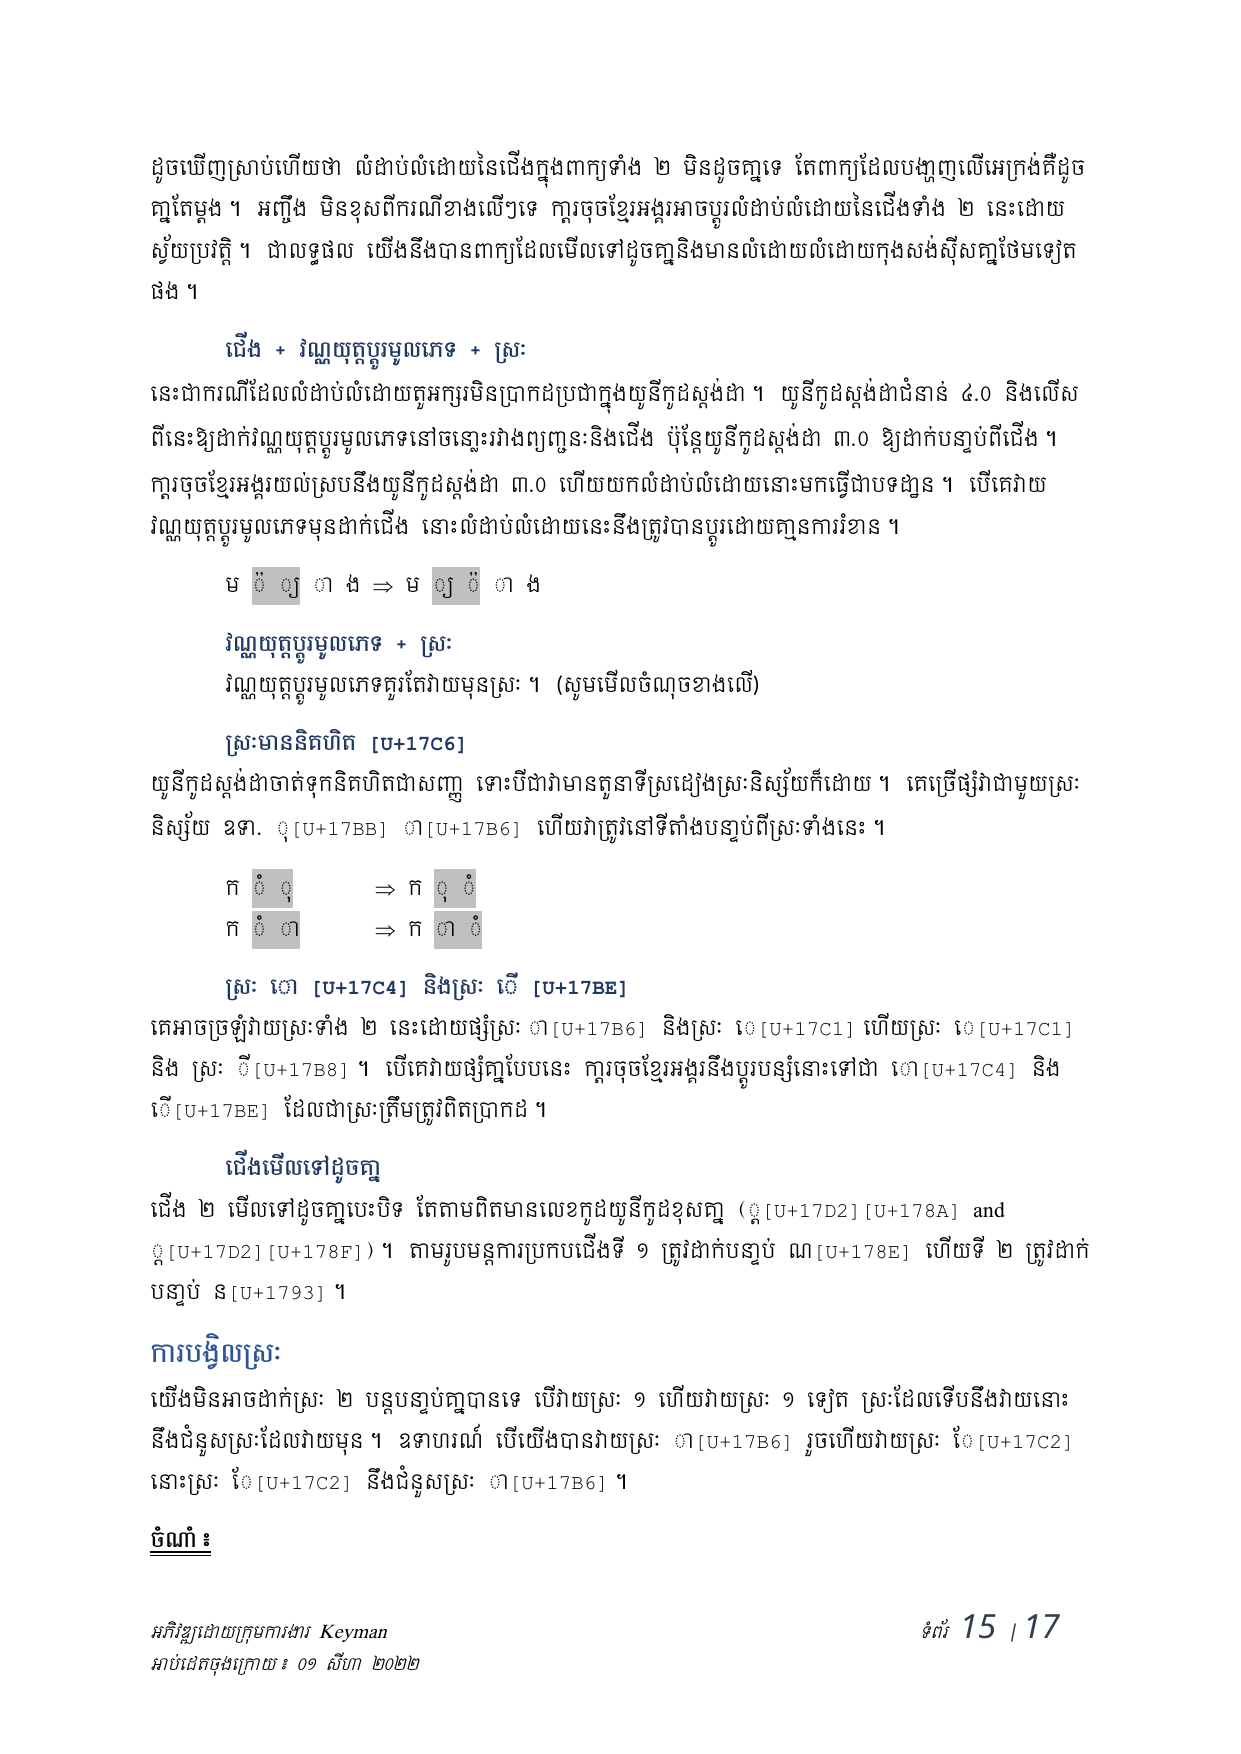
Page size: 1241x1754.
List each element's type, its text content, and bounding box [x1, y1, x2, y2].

subtitle វណ្ណយុត្ត​ប្ដូរ​មូលភេទ + ស្រៈ [150, 625, 1090, 663]
subtitle ជើង + វណ្ណយុត្ត​ប្ដូរ​មូលភេទ + ស្រៈ [150, 332, 1090, 370]
text ដូច​ឃើញ​ស្រាប់​ហើយ​ថា លំដាប់​លំដោយ​នៃ​ជើង​ក្នុង​ពាក្យ​ទាំង​ ២ ​មិន​ដូច​គ្នា​ទេ តែ​ពាក្យ​ដែល​បង្ហាញ​លើ​អេក្រង់​​គឺដូច​គ្នា​តែ​ម្ដង។ អញ្ចឹង មិន​ខុស​ពី​ករណី​ខាង​លើៗ​ទេ ក្ដារ​ចុច​ខ្មែរ​អង្គរ​អាច​ប្ដូរ​លំដាប់​លំដោយ​នៃ​ជើង​ទាំង​ ២ ​នេះ​ដោយ​ស្វ័យ​ប្រវត្តិ។ ជា​លទ្ធ​ផល យើង​នឹង​បាន​ពាក្យ​ដែល​មើល​ទៅ​ដូច​គ្នានិង​មាន​លំដោយ​លំដោយ​កុង​សង់ស៊ីស​គ្នា​ថែម​ទៀត​ផង។​ [150, 150, 1090, 312]
subtitle ស្រៈ ោ [U+17C4] និង​ស្រៈ ើ [U+17BE] [150, 968, 1090, 1007]
subtitle ការ​បង្វិល​ស្រៈ [150, 1332, 1090, 1378]
text យើង​មិន​អាច​ដាក់​ស្រៈ​ ២ ​បន្ត​បន្ទាប់​គ្នា​បាន​ទេ បើ​វាយ​ស្រៈ​ ១ ​ហើយ​វាយ​ស្រៈ​ ១ ​ទៀត ស្រៈ​ដែល​ទើប​នឹង​វាយ​នោះ​នឹង​ជំនួស​ស្រៈ​ដែល​វាយ​មុន។ ឧទាហរណ៍ បើ​យើង​បាន​វាយ​ស្រៈ ា[U+17B6] រួច​ហើយ​​វាយ​ស្រៈ ែ[U+17C2] នោះស្រៈ ែ[U+17C2] នឹង​ជំនួសស្រៈ ា[U+17B6]។ [150, 1381, 1090, 1502]
text វណ្ណ​យុត្ត​ប្ដូរ​មូល​ភេទ​គួរ​តែ​វាយ​មុន​ស្រៈ។ (សូម​មើលចំណុច​ខាង​លើ) [150, 667, 1090, 705]
text ជើង​ ២ ​មើល​ទៅ​ដូច​គ្នា​បេះ​បិទ តែ​តាម​ពិតមាន​លេខ​កូដ​យូនីកូដខុស​គ្នា (្ដ[U+17D2][U+178A] and ្ត[U+17D2][U+178F])។ តាម​រូបមន្ត​ការ​ប្រកបជើង​ទី ១ ​ត្រូវ​ដាក់​បន្ទាប់​ ណ[U+178E] ហើយ​ទី​ ២ ​ត្រូវ​ដាក់​បន្ទាប់​ ន[U+1793]។ [150, 1191, 1090, 1312]
text ម ៉ ្យ ា ង ម ្យ ៉ ា ង [150, 567, 252, 605]
text ចំណាំ៖ [150, 1522, 1090, 1560]
text ម ៉ ្យ ា ង ម ្យ ៉ ា ង [480, 567, 1090, 605]
text នេះ​ជា​ករណី​ដែល​លំដាប់លំដោយ​​តួ​អក្សរមិន​ប្រាកដ​ប្រជា​ក្នុង​យូនីកូដ​ស្តង់​ដា។ យូនីកូដ​ស្តង់​ដាជំនាន់ ​៤.០ ​និង​លើស​ពី​នេះ​ឱ្យ​ដាក់​វណ្ណយុត្ត​ប្ដូរ​មូល​ភេទ​នៅ​ចន្លោះ​រវាង​ព្យញ្ជនៈ​និង​ជើង ប៉ុន្តែ​យូនីកូដ​ស្តង់ដា​ ៣.០ ​ឱ្យ​ដាក់​បន្ទាប់​ពី​ជើង។ ក្ដារ​ចុច​ខ្មែរ​អង្គរ​យល់​ស្រប​នឹង​យូនីកូដ​ស្តង់​ដា ​៣.០ ហើយ​យក​លំដាប់​លំដោយ​នោះ​មក​ធ្វើ​ជា​បទដ្ឋាន។ បើ​គេ​វាយ​វណ្ណយុត្ត​ប្ដូរ​មូលភេទ​មុន​ដាក់​ជើង នោះ​លំដាប់​លំដោយ​នេះ​នឹង​ត្រូវ​បាន​ប្ដូរ​​ដោយ​គ្មាន​ការ​រំខាន។ [150, 373, 1090, 547]
text ម ៉ ្យ ា ង ម ្យ ៉ ា ង [300, 567, 432, 605]
text ក ំ ុ ក ុ ំ ក ំ ា ក ា ំ [150, 869, 1090, 949]
text យូនីកូដ​ស្តង់​ដា​ចាត់​ទុក​និគហិត​ជា​សញ្ញា ទោះ​បី​ជា​វា​មាន​តួនាទី​ស្រដៀង​ស្រៈនិស្ស័យ​ក៏​ដោយ។ គេ​ច្រើ​ផ្សំ​វា​ជា​មួយ​ស្រៈ​និស្ស័យ ឧទា. ុ[U+17BB] ា[U+17B6] ហើយ​វា​ត្រូវ​នៅ​ទី​តាំង​បន្ទាប់​ពី​ស្រៈទាំង​​នេះ។ [150, 766, 1090, 849]
subtitle ស្រៈ​មាន​និគហិត [U+17C6] [150, 724, 1090, 763]
text គេ​អាច​ច្រឡំ​វាយ​ស្រៈ​ទាំង​ ២ ​នេះ​ដោយ​ផ្សំស្រៈ ា[U+17B6] និង​ស្រៈ េ[U+17C1] ហើយ​ស្រៈ េ[U+17C1] និង ស្រៈ ី[U+17B8]។ បើ​គេ​វាយ​ផ្សំ​គ្នា​បែប​នេះ ក្ដារ​ចុច​ខ្មែរ​អង្គរ​នឹង​ប្ដូរ​បន្សំ​នោះ​ទៅ​ជា ោ[U+17C4] និង ើ[U+17BE] ដែល​ជា​ស្រៈ​ត្រឹម​ត្រូវ​ពិត​ប្រាកដ។ [150, 1010, 1090, 1131]
subtitle ជើង​មើល​ទៅដូច​គ្នា [150, 1150, 1090, 1188]
